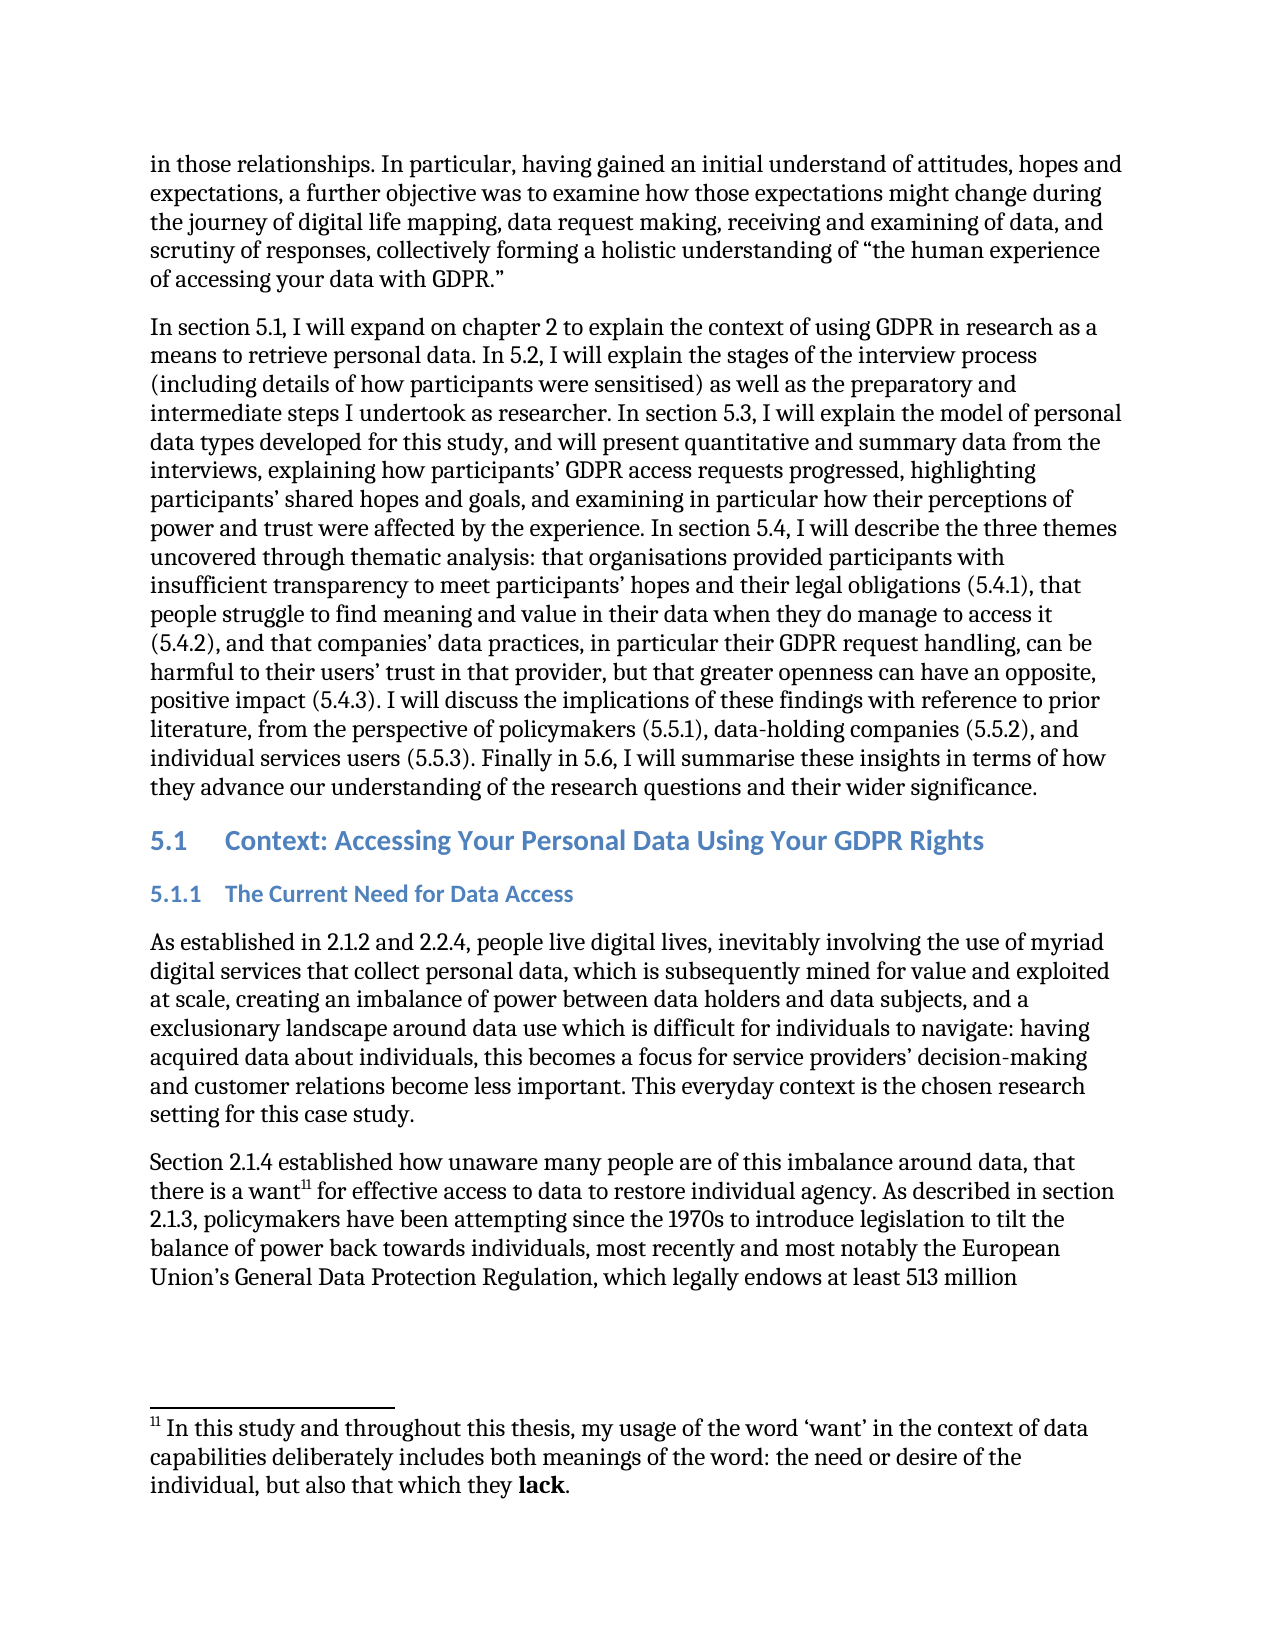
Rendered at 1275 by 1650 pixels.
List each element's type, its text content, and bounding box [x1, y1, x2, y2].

subtitle 5.1.1 The Current Need for Data Access [150, 878, 1125, 909]
text As established in 2.1.2 and 2.2.4, people live digital lives, inevitably involving the use of myriad digital services that collect personal data, which is subsequently mined for value and exploited at scale, creating an imbalance of power between data holders and data subjects, and a exclusionary landscape around data use which is difficult for individuals to navigate: having acquired data about individuals, this becomes a focus for service providers’ decision-making and customer relations become less important. This everyday context is the chosen research setting for this case study. [150, 928, 1125, 1129]
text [150, 1148, 1125, 1320]
text In section 5.1, I will expand on chapter 2 to explain the context of using GDPR in research as a means to retrieve personal data. In 5.2, I will explain the stages of the interview process (including details of how participants were sensitised) as well as the preparatory and intermediate steps I undertook as researcher. In section 5.3, I will explain the model of personal data types developed for this study, and will present quantitative and summary data from the interviews, explaining how participants’ GDPR access requests progressed, highlighting participants’ shared hopes and goals, and examining in particular how their perceptions of power and trust were affected by the experience. In section 5.4, I will describe the three themes uncovered through thematic analysis: that organisations provided participants with insufficient transparency to meet participants’ hopes and their legal obligations (5.4.1), that people struggle to find meaning and value in their data when they do manage to access it (5.4.2), and that companies’ data practices, in particular their GDPR request handling, can be harmful to their users’ trust in that provider, but that greater openness can have an opposite, positive impact (5.4.3). I will discuss the implications of these findings with reference to prior literature, from the perspective of policymakers (5.5.1), data-holding companies (5.5.2), and individual services users (5.5.3). Finally in 5.6, I will summarise these insights in terms of how they advance our understanding of the research questions and their wider significance. [150, 312, 1125, 801]
subtitle 5.1 Context: Accessing Your Personal Data Using Your GDPR Rights [150, 822, 1125, 858]
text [150, 150, 1125, 294]
